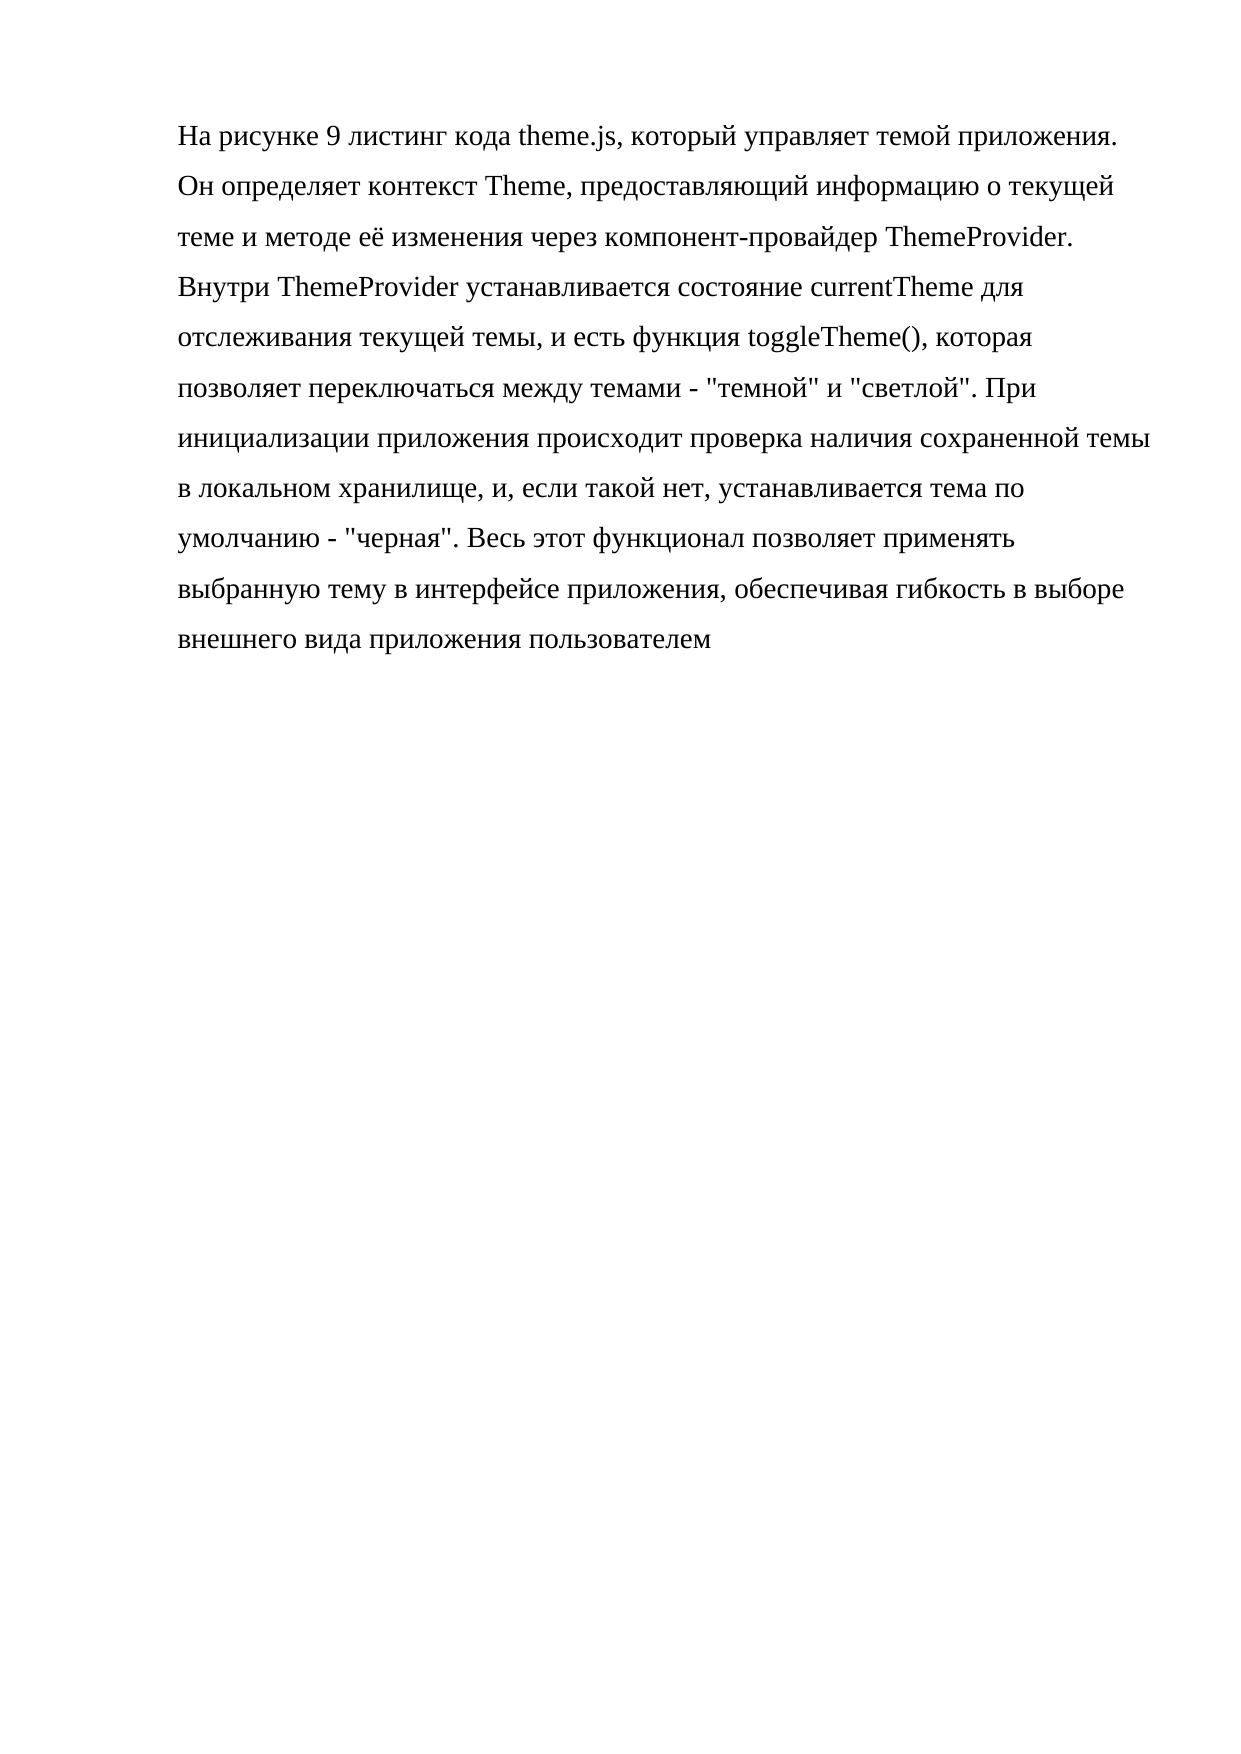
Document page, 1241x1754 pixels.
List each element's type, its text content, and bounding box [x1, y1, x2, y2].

text На рисунке 9 листинг кода theme.js, который управляет темой приложения. Он определяет контекст Theme, предоставляющий информацию о текущей теме и методе её изменения через компонент-провайдер ThemeProvider. Внутри ThemeProvider устанавливается состояние currentTheme для отслеживания текущей темы, и есть функция toggleTheme(), которая позволяет переключаться между темами - "темной" и "светлой". При инициализации приложения происходит проверка наличия сохраненной темы в локальном хранилище, и, если такой нет, устанавливается тема по умолчанию - "черная". Весь этот функционал позволяет применять выбранную тему в интерфейсе приложения, обеспечивая гибкость в выборе внешнего вида приложения пользователем [177, 118, 1152, 655]
